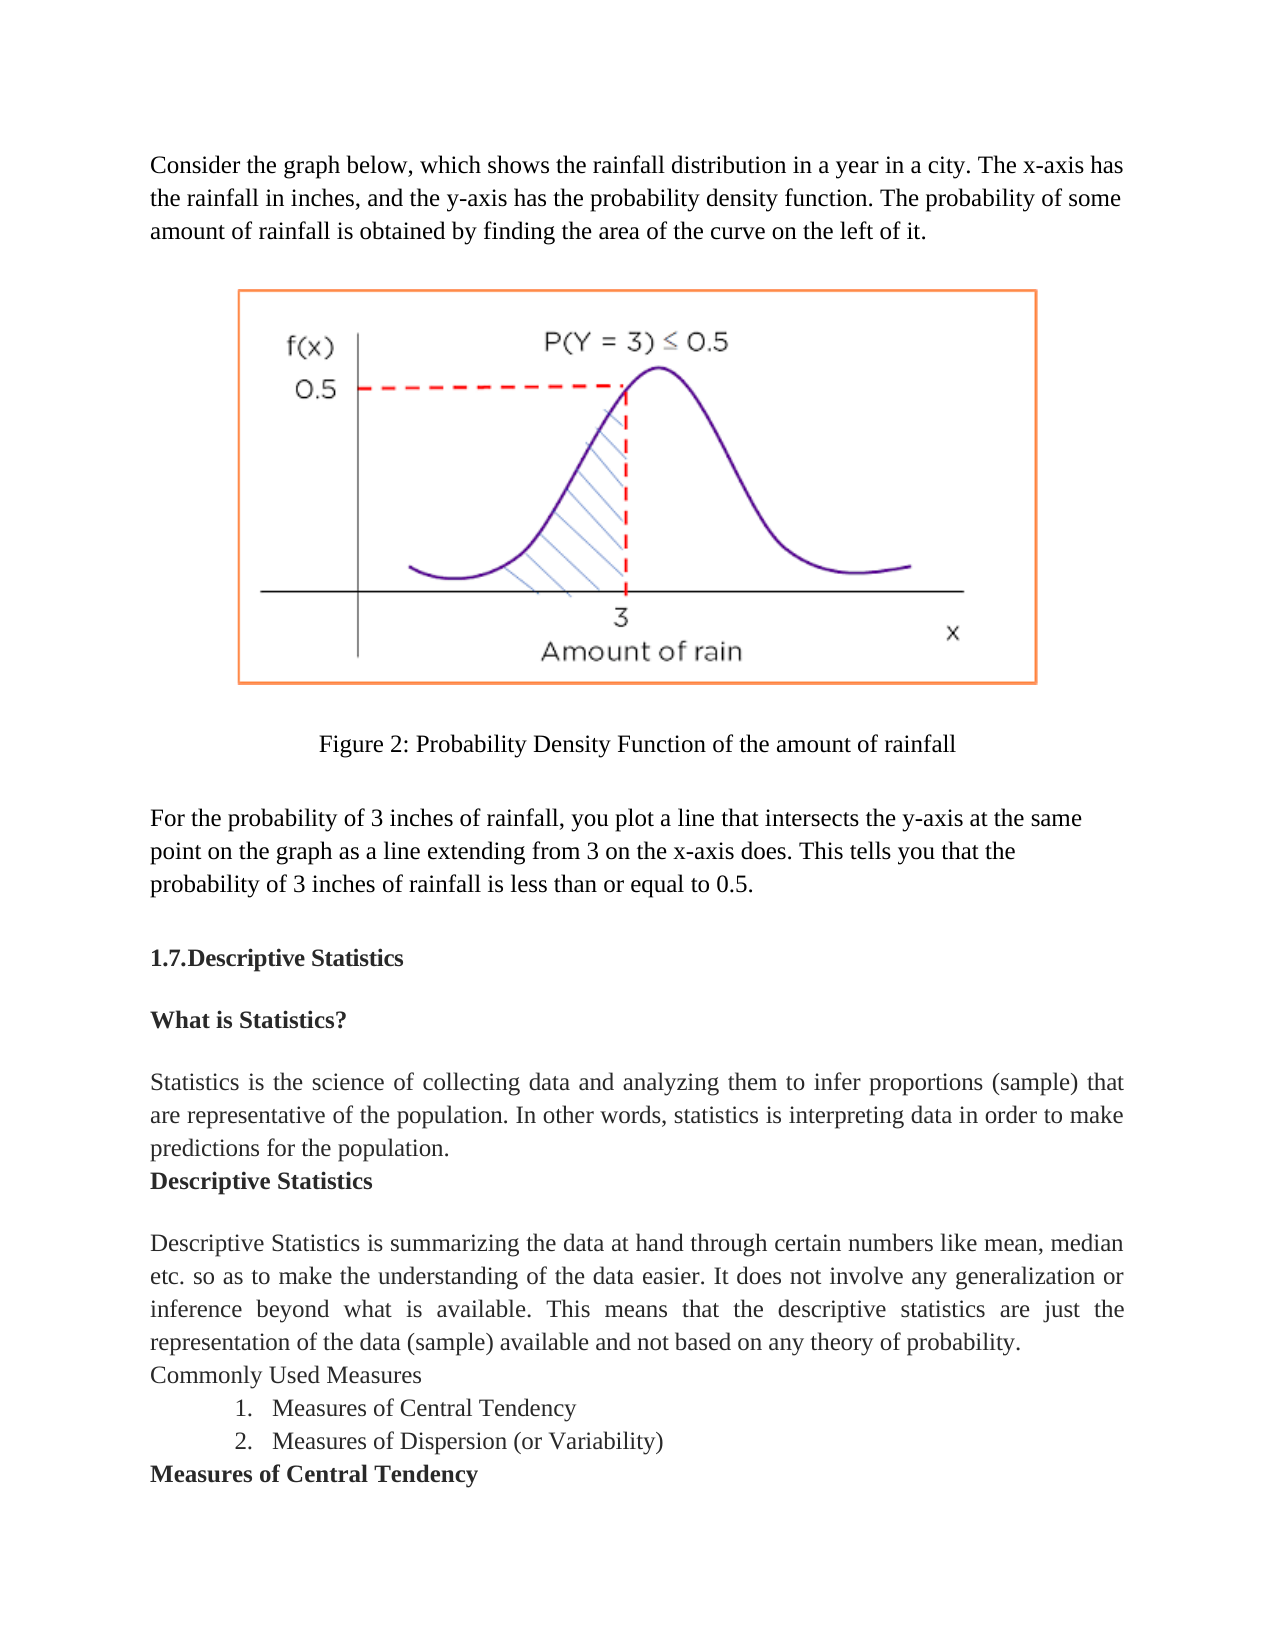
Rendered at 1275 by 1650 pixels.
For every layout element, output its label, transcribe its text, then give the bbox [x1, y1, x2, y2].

text For the probability of 3 inches of rainfall, you plot a line that intersects the y-axis at the same point on the graph as a line extending from 3 on the x-axis does. This tells you that the probability of 3 inches of rainfall is less than or equal to 0.5. [150, 803, 1125, 898]
text Consider the graph below, which shows the rainfall distribution in a year in a city. The x-axis has the rainfall in inches, and the y-axis has the probability density function. The probability of some amount of rainfall is obtained by finding the area of the curve on the left of it. [150, 150, 1125, 245]
subtitle Descriptive Statistics [150, 943, 1125, 971]
picture [237, 289, 1038, 685]
text Figure 2: Probability Density Function of the amount of rainfall [150, 729, 1125, 758]
subtitle Commonly Used Measures [150, 1360, 1125, 1389]
subtitle Descriptive Statistics [150, 1166, 1125, 1195]
list Measures of Central Tendency [234, 1393, 1125, 1422]
subtitle What is Statistics? [150, 1005, 1125, 1034]
text Descriptive Statistics is summarizing the data at hand through certain numbers like mean, median etc. so as to make the understanding of the data easier. It does not involve any generalization or inference beyond what is available. This means that the descriptive statistics are just the representation of the data (sample) available and not based on any theory of probability. [150, 1228, 1125, 1356]
list Measures of Dispersion (or Variability) [234, 1426, 1125, 1455]
subtitle Measures of Central Tendency [150, 1459, 1125, 1488]
text Statistics is the science of collecting data and analyzing them to infer proportions (sample) that are representative of the population. In other words, statistics is interpreting data in order to make predictions for the population. [150, 1067, 1125, 1162]
